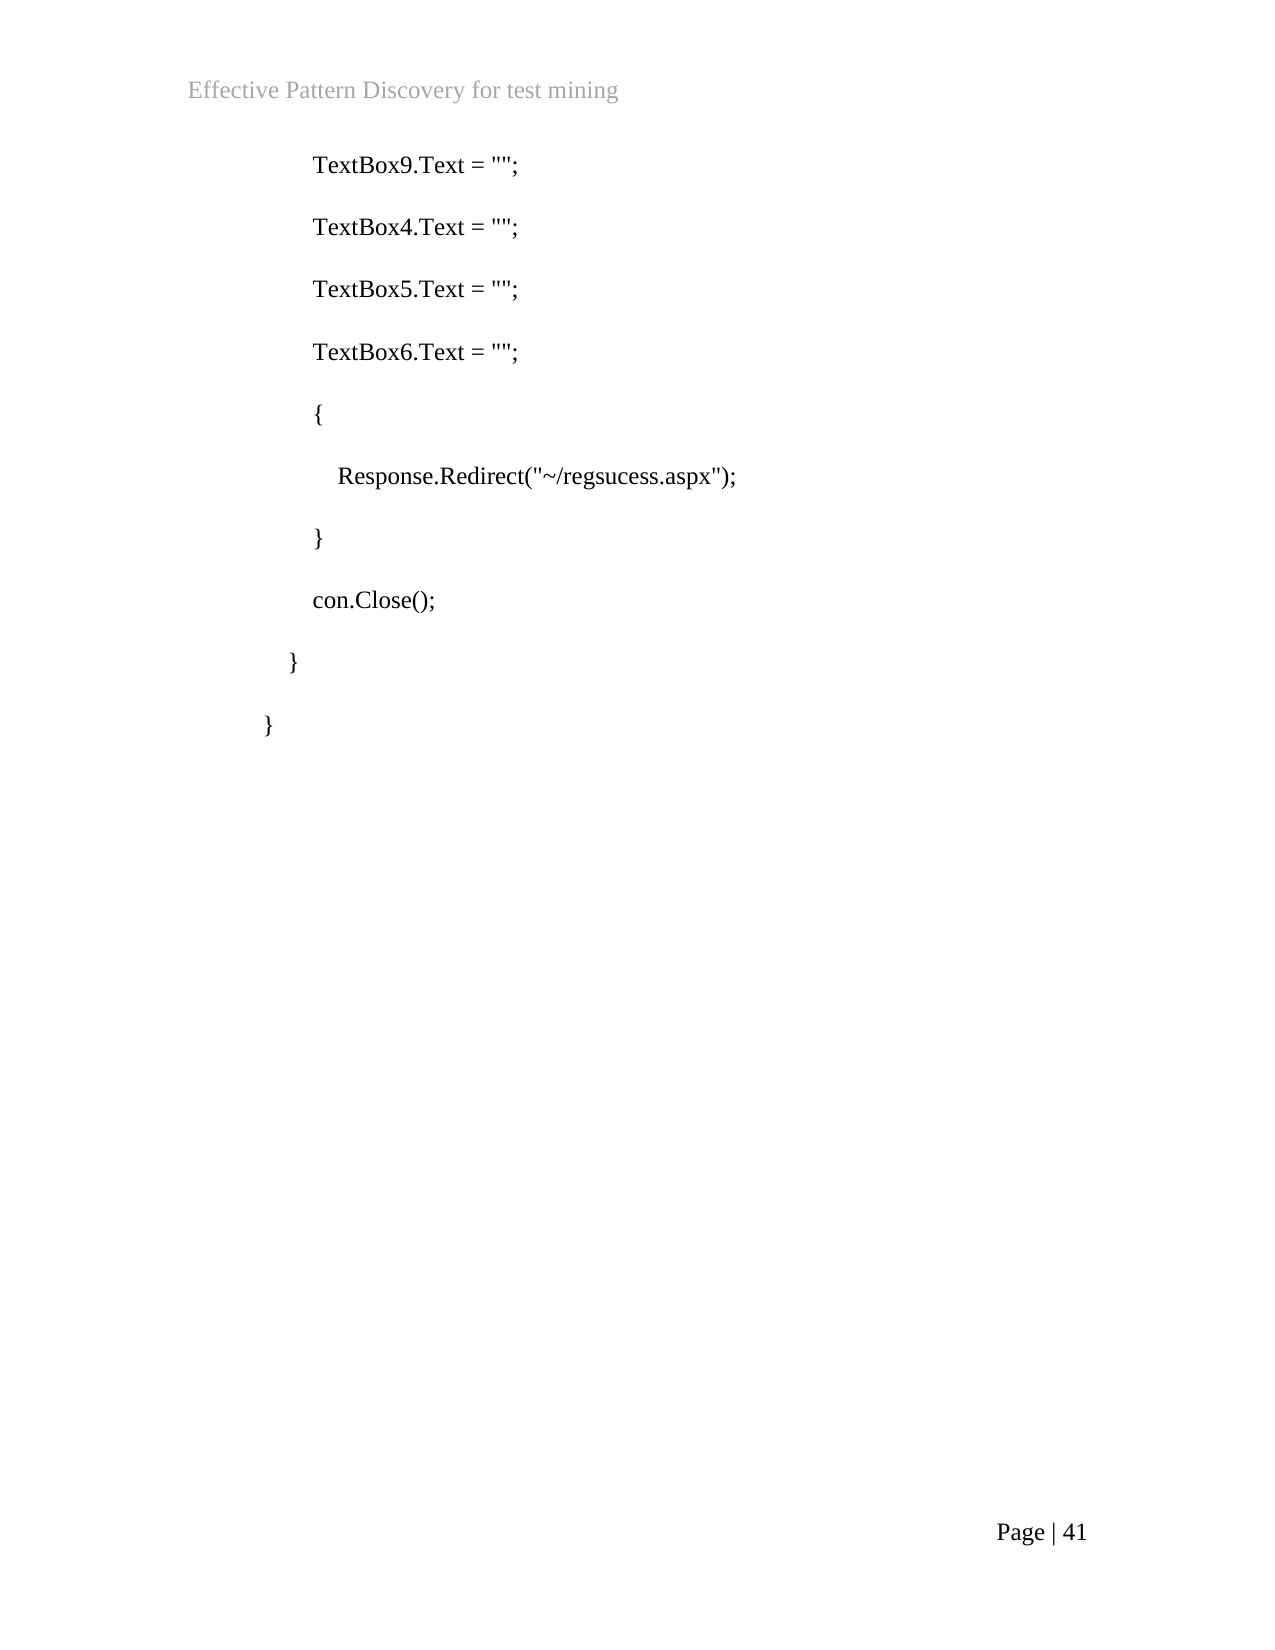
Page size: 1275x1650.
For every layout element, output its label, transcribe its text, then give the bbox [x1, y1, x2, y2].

text TextBox4.Text = ""; [187, 212, 1087, 241]
text Response.Redirect("~/regsucess.aspx"); [187, 461, 1087, 490]
text TextBox5.Text = ""; [187, 274, 1087, 303]
text } [187, 710, 1087, 738]
text { [187, 399, 1087, 427]
text con.Close(); [187, 585, 1087, 614]
text TextBox9.Text = ""; [187, 150, 1087, 179]
text } [187, 523, 1087, 552]
text } [187, 647, 1087, 676]
text TextBox6.Text = ""; [187, 337, 1087, 365]
